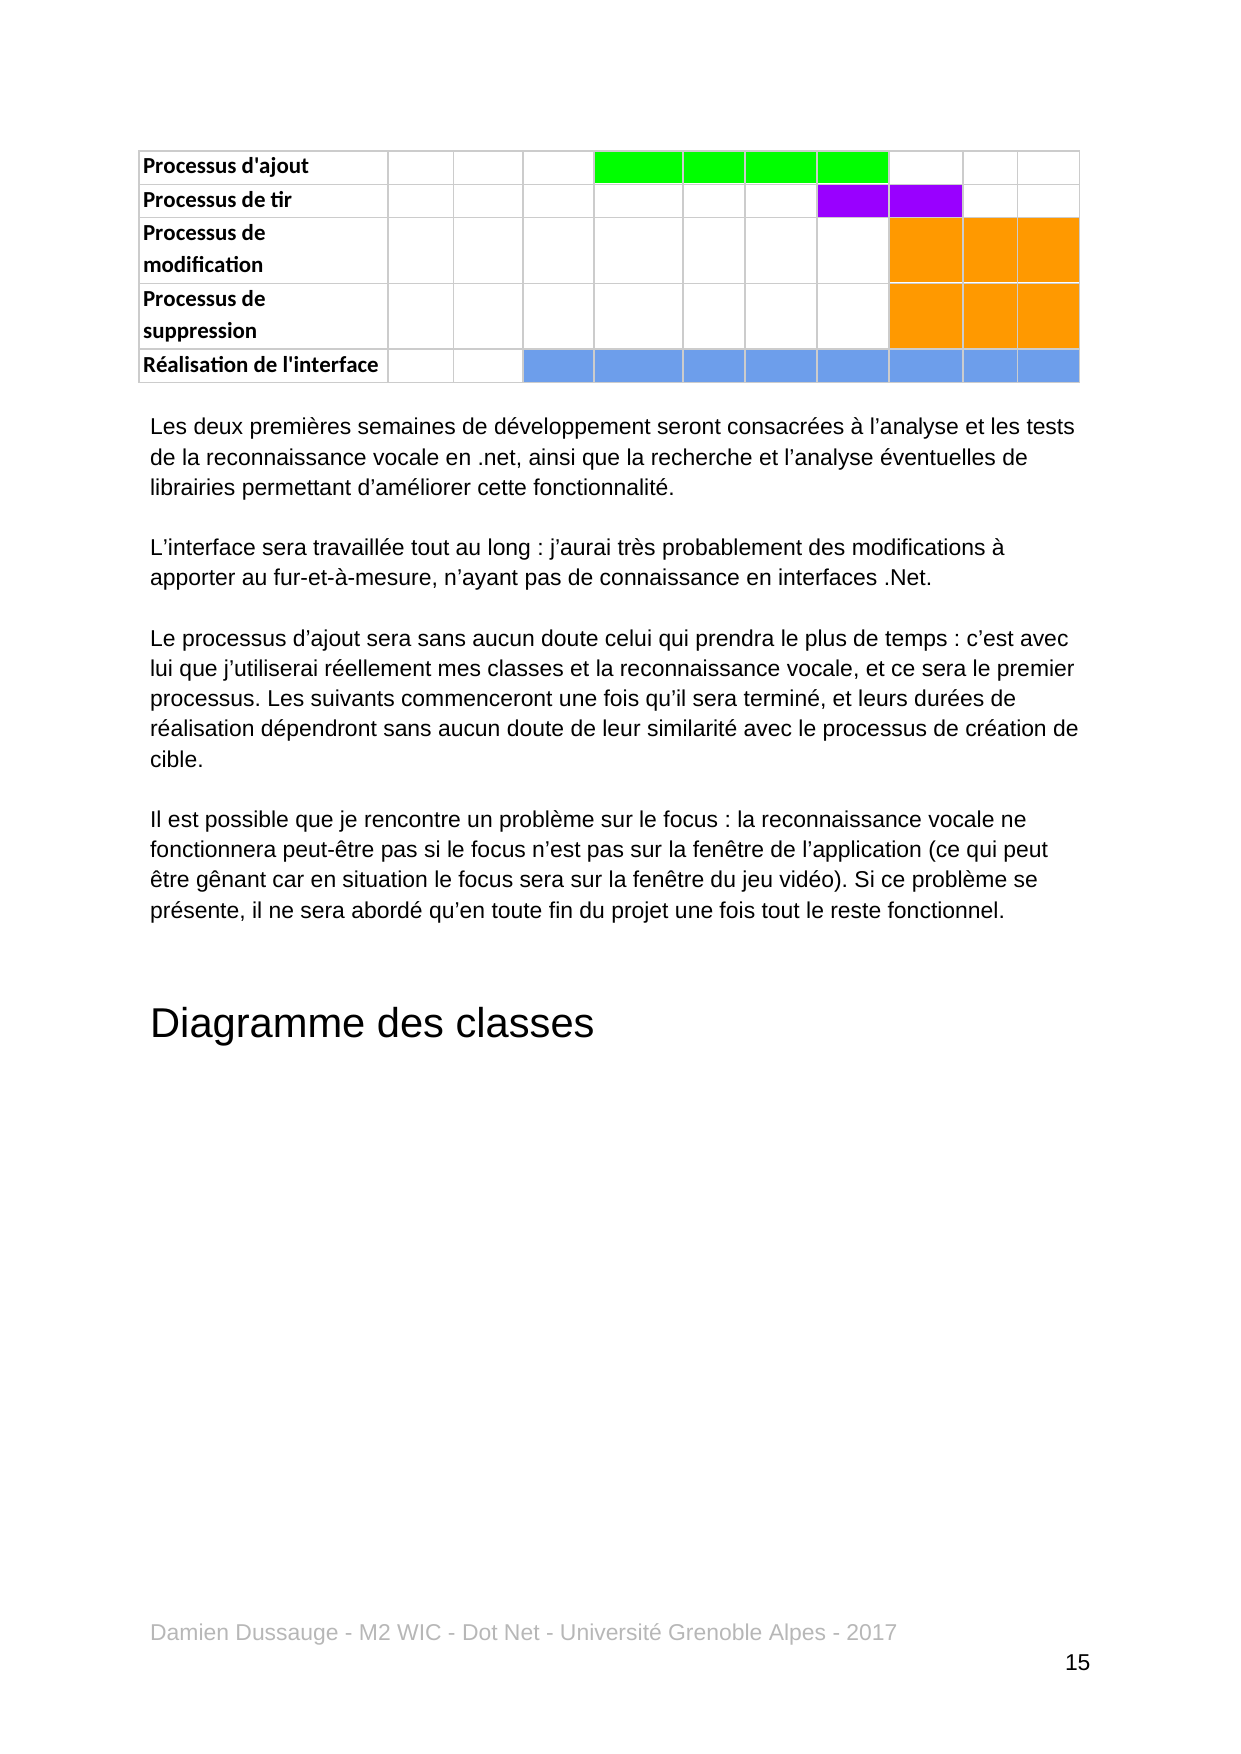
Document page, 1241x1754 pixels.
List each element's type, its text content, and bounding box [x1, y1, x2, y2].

table_cell [1018, 185, 1079, 217]
subtitle Diagramme des classes [150, 999, 1090, 1047]
table_cell [890, 185, 962, 217]
table_cell [454, 185, 522, 217]
table_cell [454, 284, 522, 348]
table_cell [890, 218, 962, 282]
table_cell Processus de tir [140, 185, 387, 217]
table_cell [964, 185, 1017, 217]
table_cell [1018, 218, 1079, 282]
table_cell Réalisation de l'interface [140, 350, 387, 382]
table_cell [964, 284, 1017, 348]
table_cell [524, 152, 593, 183]
text Il est possible que je rencontre un problème sur le focus : la reconnaissance vocale ne fonctionnera peut-être pas si le focus n’est pas sur la fenêtre de l’application (ce qui peut être gênant car en situation le focus sera sur la fenêtre du jeu vidéo). Si ce problème se présente, il ne sera abordé qu’en toute fin du projet une fois tout le reste fonctionnel. [150, 806, 1090, 923]
table_cell [595, 218, 682, 282]
table_cell [890, 152, 962, 183]
table_cell [818, 350, 888, 382]
table_cell Processus de suppression [140, 284, 387, 348]
table_cell Processus d'ajout [140, 152, 387, 183]
table_cell [1018, 152, 1079, 183]
table_cell [684, 218, 744, 282]
table_cell [595, 284, 682, 348]
text Le processus d’ajout sera sans aucun doute celui qui prendra le plus de temps : c’est avec lui que j’utiliserai réellement mes classes et la reconnaissance vocale, et ce sera le premier processus. Les suivants commenceront une fois qu’il sera terminé, et leurs durées de réalisation dépendront sans aucun doute de leur similarité avec le processus de création de cible. [150, 625, 1090, 772]
table_cell [818, 218, 888, 282]
table_cell [595, 350, 682, 382]
table_cell [389, 284, 453, 348]
table_cell [389, 350, 453, 382]
table_cell [389, 185, 453, 217]
table_cell [524, 284, 593, 348]
table_cell [524, 185, 593, 217]
table_cell [964, 350, 1017, 382]
table_cell [1018, 350, 1079, 382]
table_cell [818, 152, 888, 183]
table_cell [684, 284, 744, 348]
table_cell Processus de modification [140, 218, 387, 282]
table_cell [595, 185, 682, 217]
table_cell [389, 218, 453, 282]
table_cell [454, 350, 522, 382]
table_cell [818, 284, 888, 348]
table_cell [890, 284, 962, 348]
table_cell [964, 152, 1017, 183]
table_cell [454, 152, 522, 183]
table_cell [746, 185, 816, 217]
table_cell [746, 152, 816, 183]
table_cell [1018, 284, 1079, 348]
table_cell [746, 284, 816, 348]
table_cell [890, 350, 962, 382]
table_cell [684, 350, 744, 382]
table_cell [684, 185, 744, 217]
table_cell [818, 185, 888, 217]
table_cell [389, 152, 453, 183]
table_cell [524, 350, 593, 382]
text Les deux premières semaines de développement seront consacrées à l’analyse et les tests de la reconnaissance vocale en .net, ainsi que la recherche et l’analyse éventuelles de librairies permettant d’améliorer cette fonctionnalité. [150, 413, 1090, 500]
table_cell [454, 218, 522, 282]
table_cell [746, 350, 816, 382]
table_cell [524, 218, 593, 282]
table_cell [595, 152, 682, 183]
table_cell [964, 218, 1017, 282]
text L’interface sera travaillée tout au long : j’aurai très probablement des modifications à apporter au fur-et-à-mesure, n’ayant pas de connaissance en interfaces .Net. [150, 534, 1090, 591]
table_cell [684, 152, 744, 183]
table_cell [746, 218, 816, 282]
